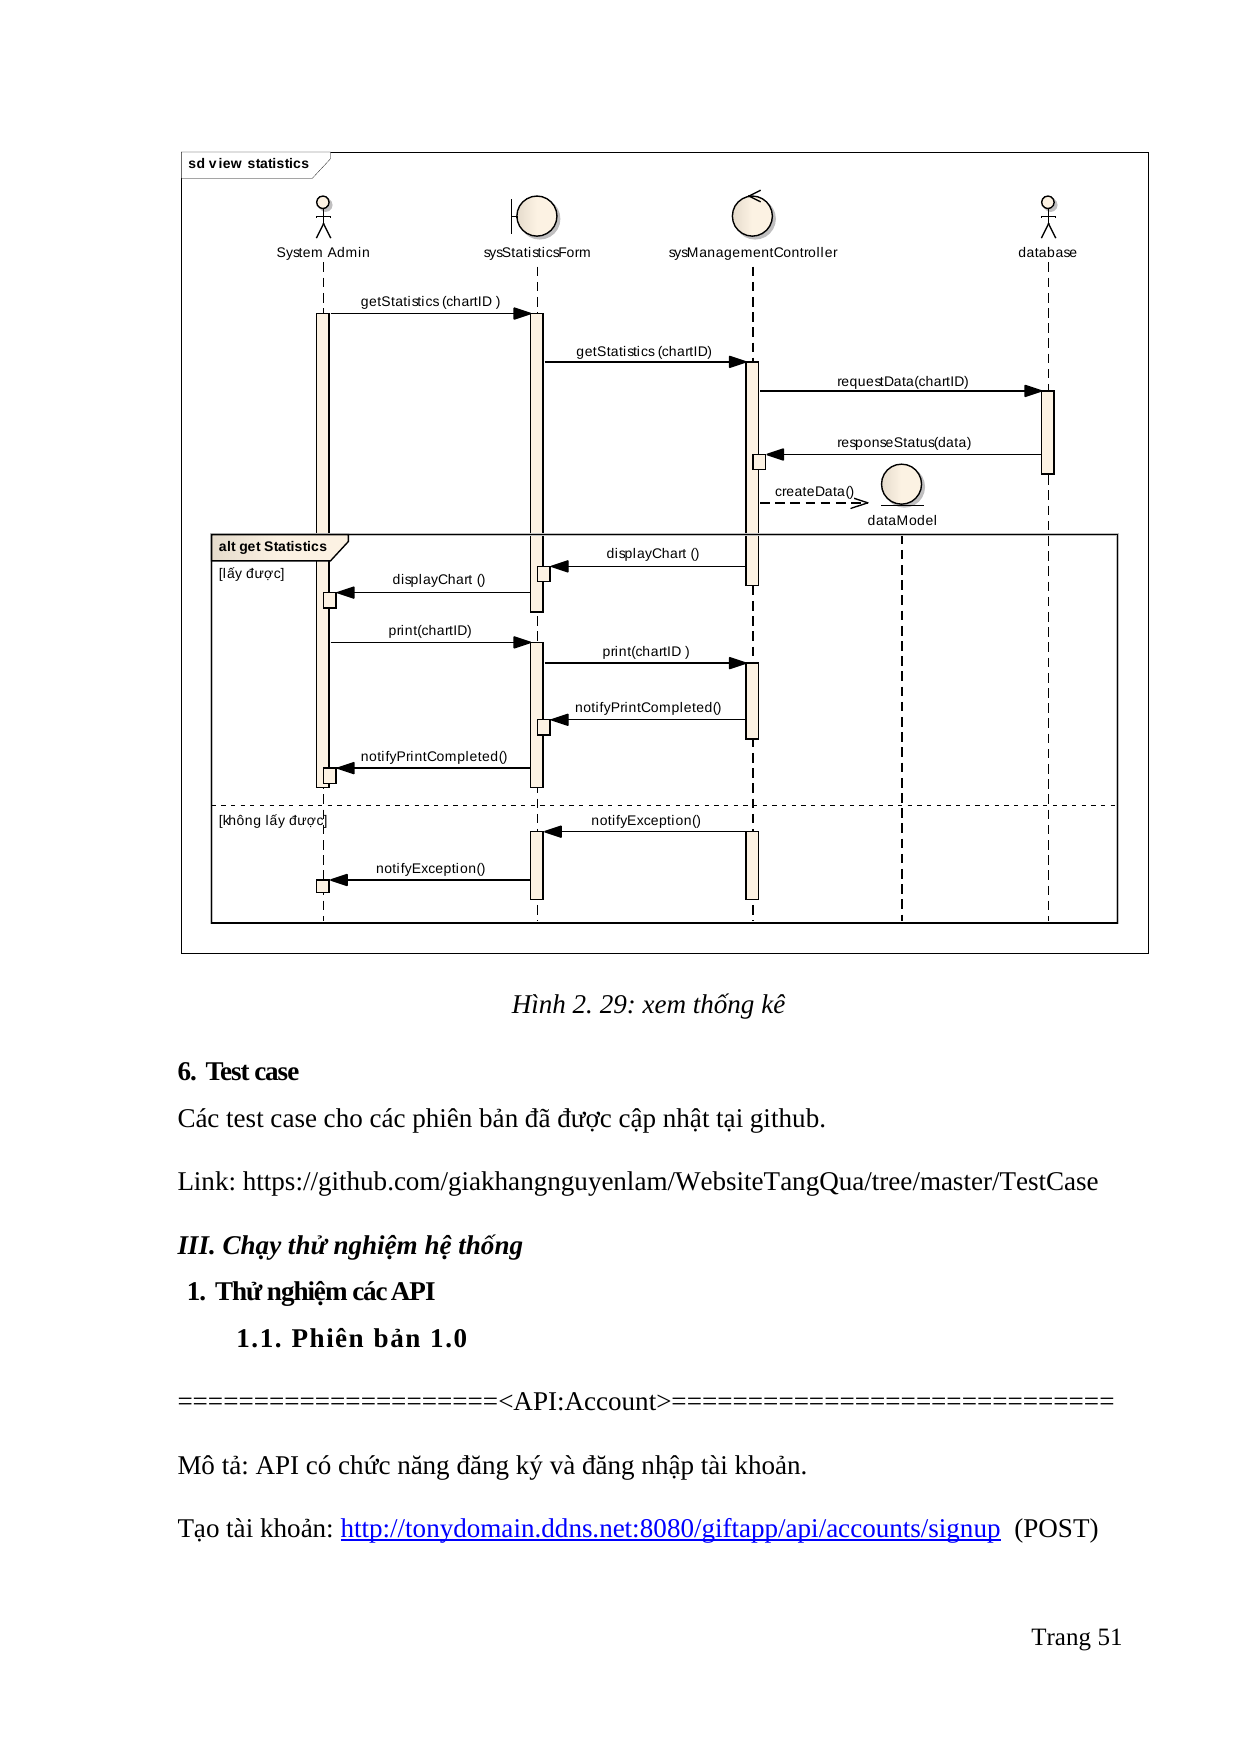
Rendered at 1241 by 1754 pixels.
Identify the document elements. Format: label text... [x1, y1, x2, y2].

title Test case [177, 1056, 1122, 1087]
subtitle III. Chạy thử nghiệm hệ thống [177, 1229, 1122, 1260]
text Tạo tài khoản: http://tonydomain.ddns.net:8080/giftapp/api/accounts/signup (POST) [177, 1512, 1122, 1543]
text Mô tả: API có chức năng đăng ký và đăng nhập tài khoản. [177, 1449, 1122, 1480]
title Thử nghiệm các API [187, 1276, 1122, 1307]
text Các test case cho các phiên bản đã được cập nhật tại github. [177, 1102, 1122, 1133]
subtitle 1.1. Phiên bản 1.0 [236, 1322, 1122, 1353]
text Link: https://github.com/giakhangnguyenlam/WebsiteTangQua/tree/master/TestCase [177, 1166, 1122, 1197]
text Hình 2. 29: xem thống kê [177, 988, 1122, 1019]
text =====================<API:Account>============================= [177, 1386, 1122, 1417]
